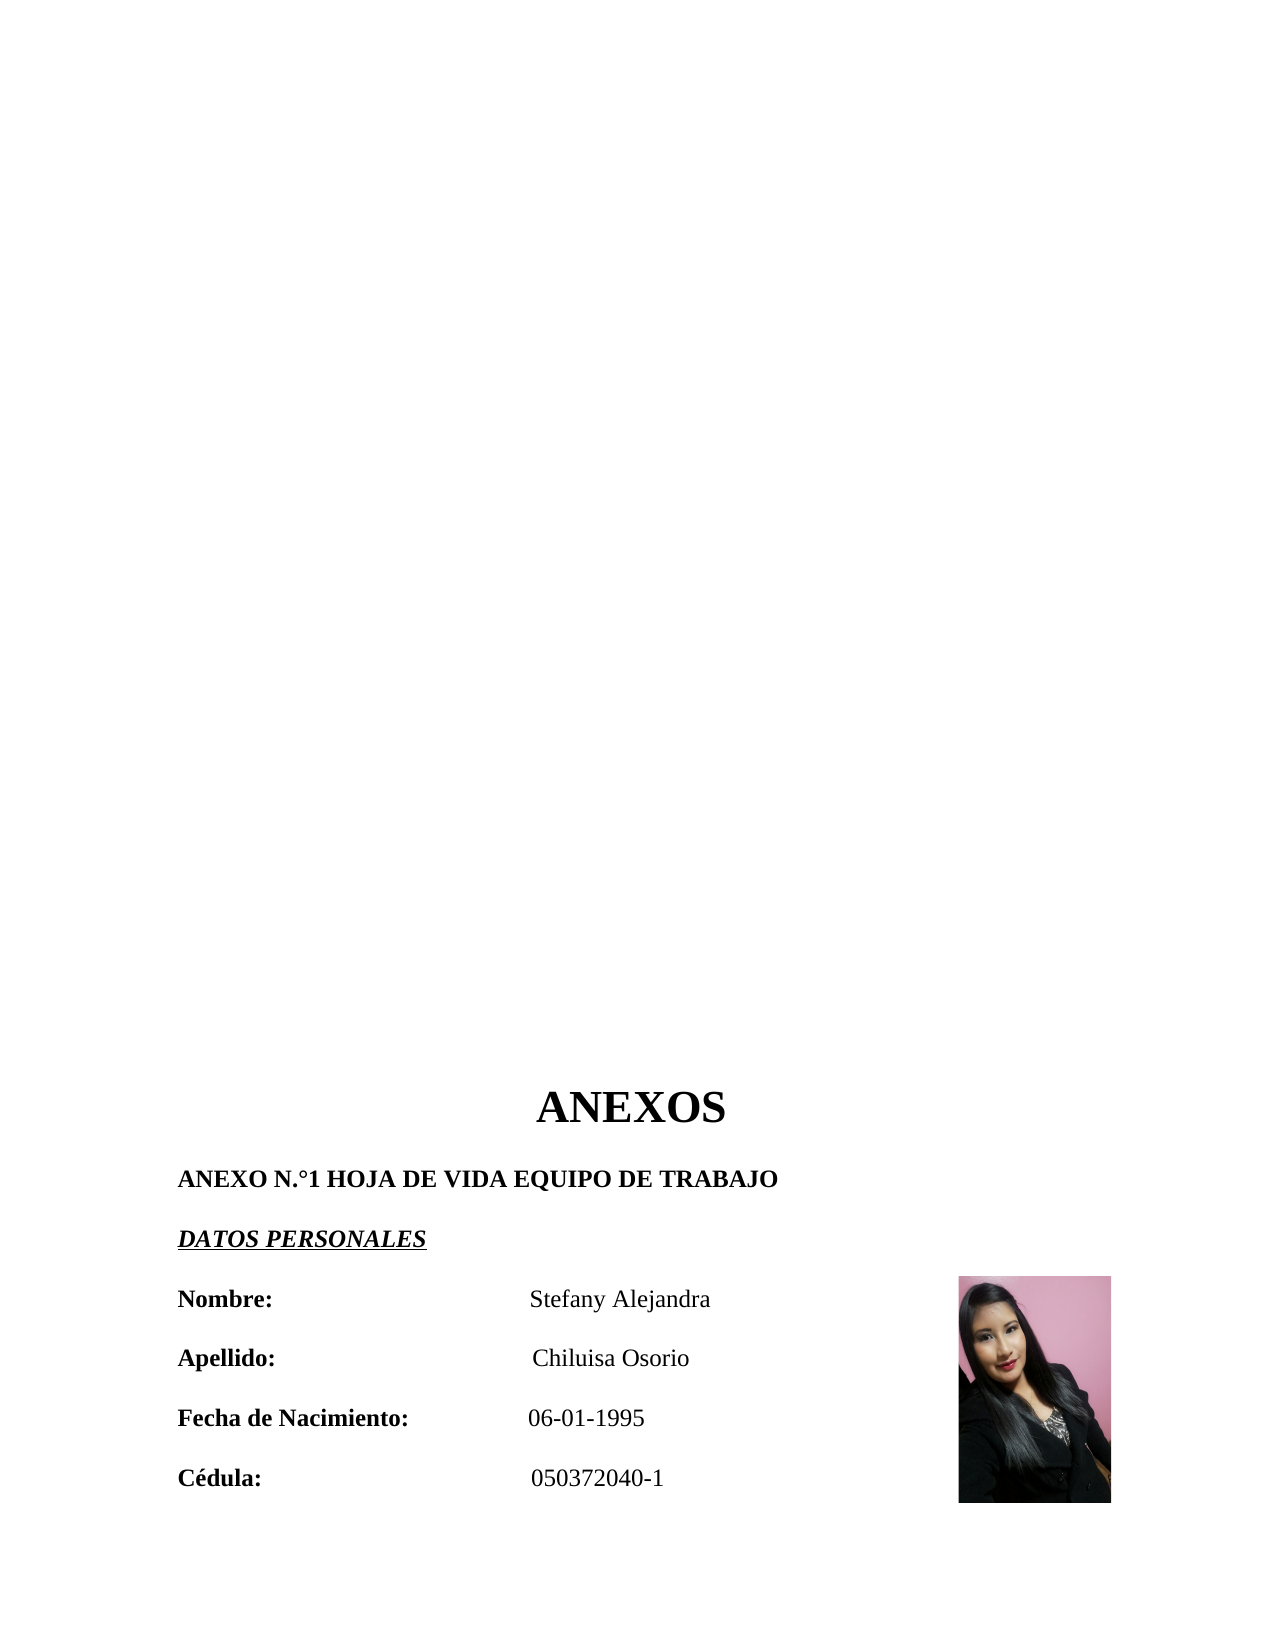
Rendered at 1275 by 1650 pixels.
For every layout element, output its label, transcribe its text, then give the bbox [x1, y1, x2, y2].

text Nombre: Stefany Alejandra [177, 1284, 943, 1312]
text DATOS PERSONALES [177, 1224, 1098, 1253]
text Cédula: 050372040-1 [177, 1463, 943, 1492]
picture [958, 1276, 1112, 1503]
text Apellido: Chiluisa Osorio [177, 1343, 943, 1372]
text ANEXO N.°1 HOJA DE VIDA EQUIPO DE TRABAJO [177, 1164, 1098, 1193]
text Fecha de Nacimiento: 06-01-1995 [177, 1403, 943, 1432]
